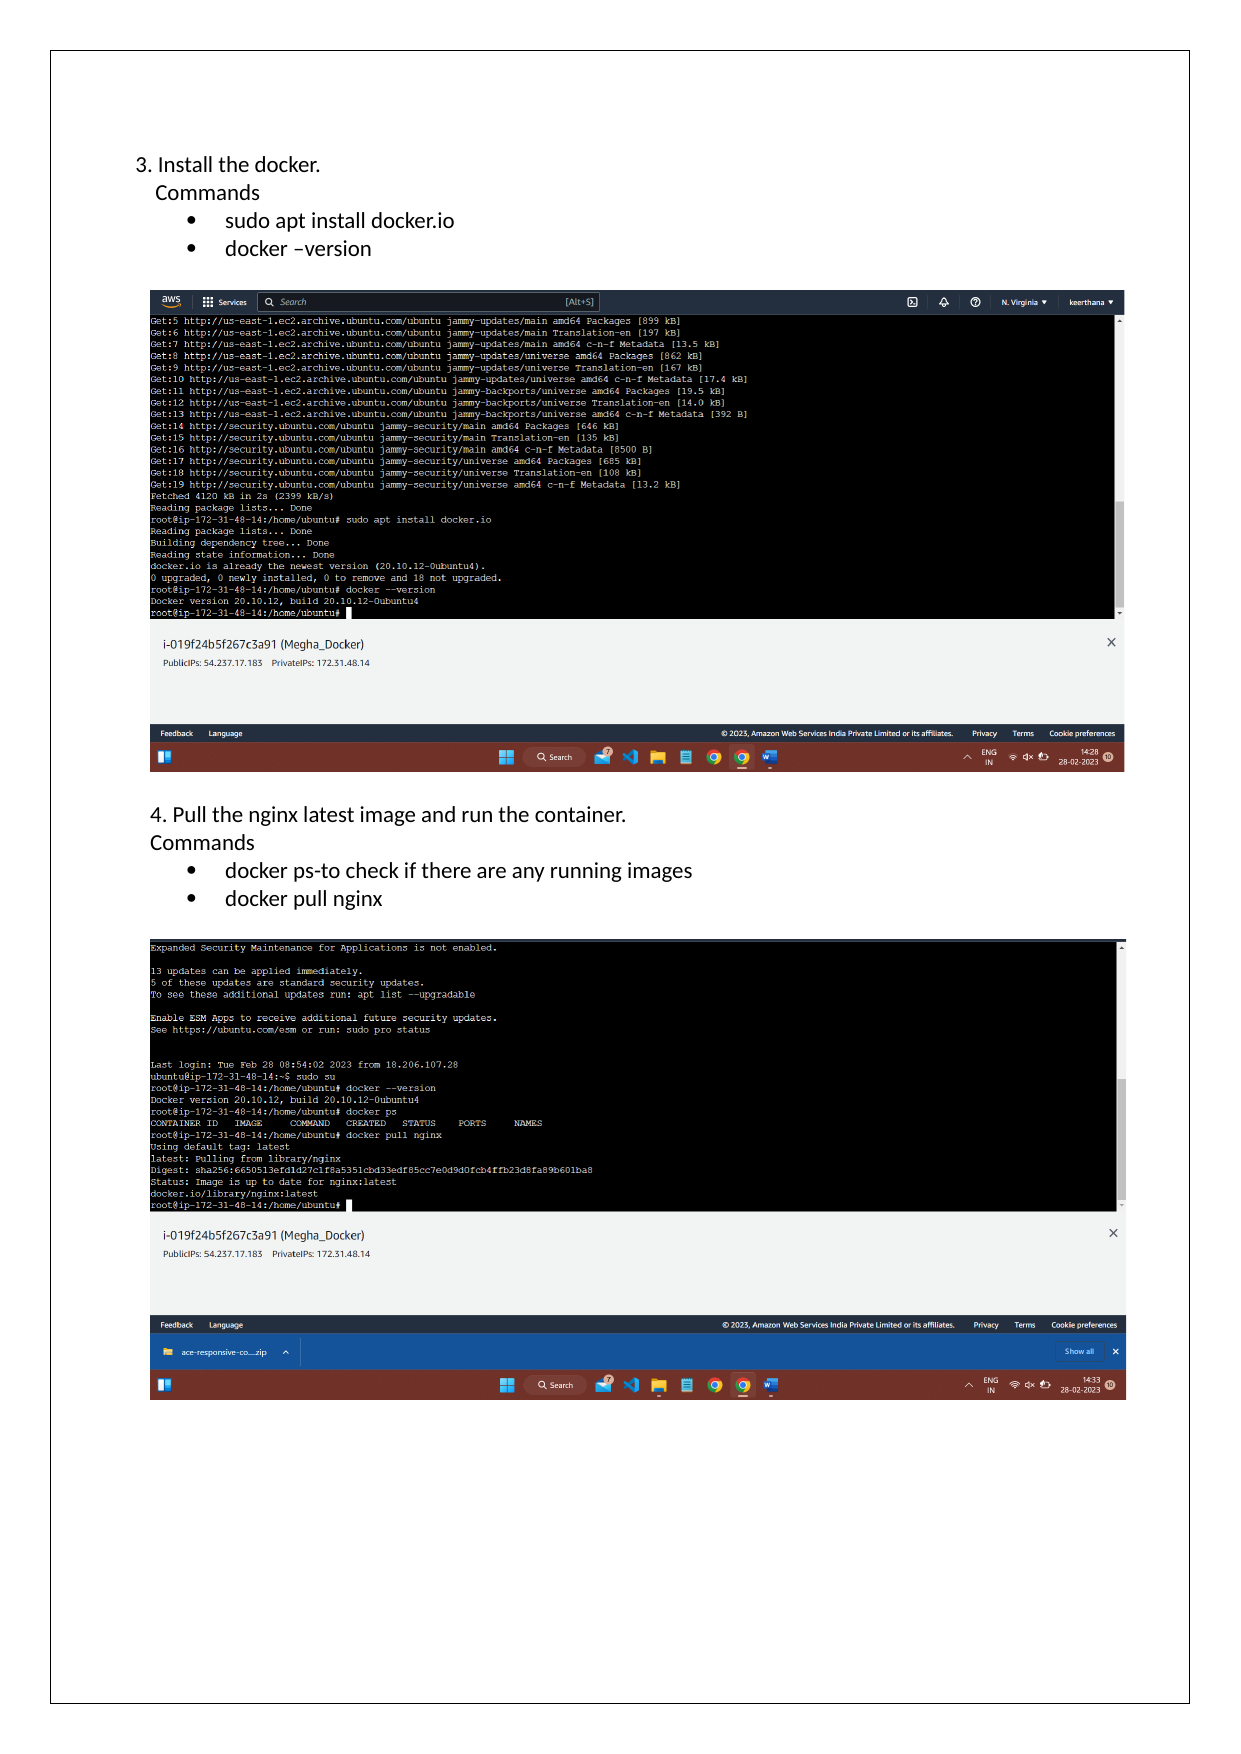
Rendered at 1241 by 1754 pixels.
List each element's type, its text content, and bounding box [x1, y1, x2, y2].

text Commands [150, 828, 1090, 856]
picture [150, 290, 1125, 772]
list docker –version [187, 234, 1090, 262]
text 4. Pull the nginx latest image and run the container. [150, 800, 1090, 828]
list sudo apt install docker.io [187, 206, 1090, 234]
list docker pull nginx [187, 884, 1090, 912]
picture [150, 939, 1127, 1400]
list docker ps-to check if there are any running images [187, 856, 1090, 884]
text Commands [150, 178, 1090, 206]
text 3. Install the docker. [135, 150, 1090, 178]
